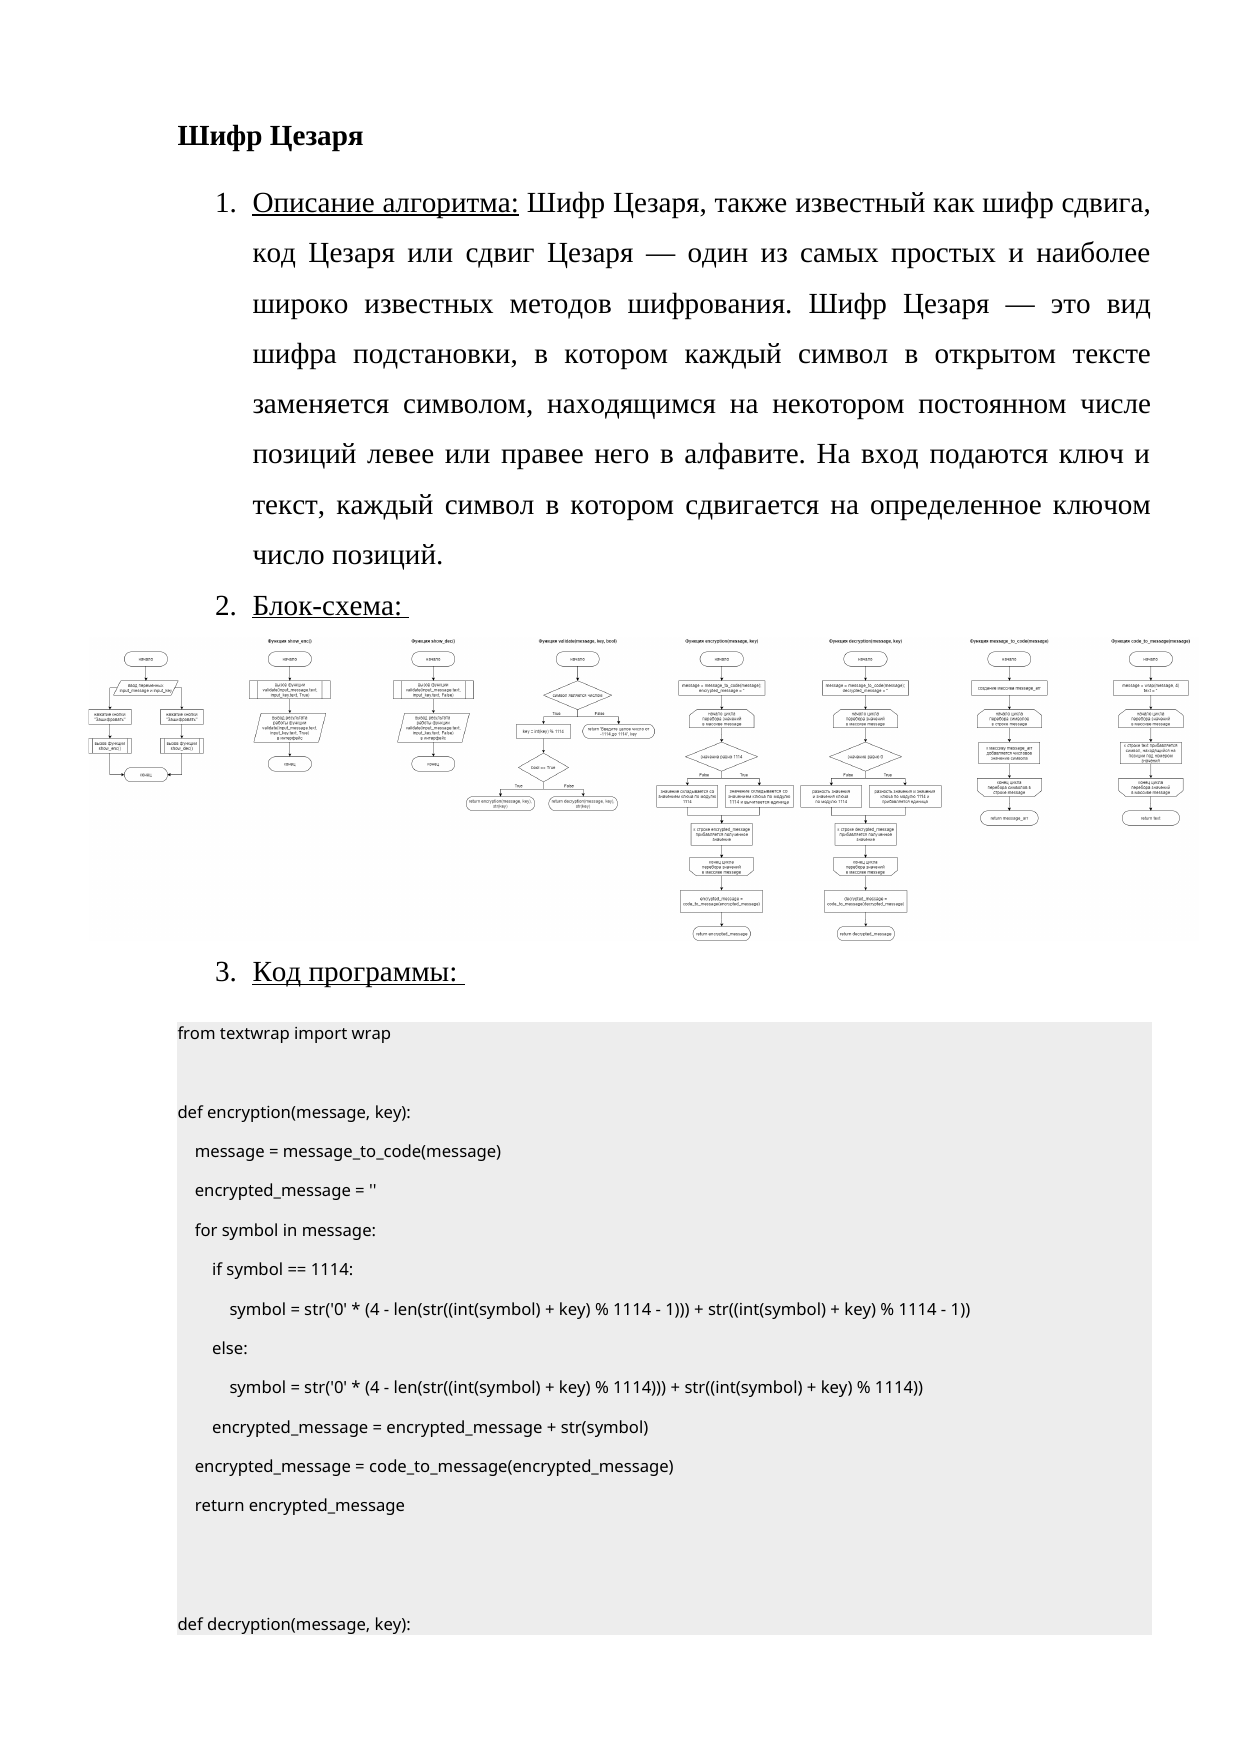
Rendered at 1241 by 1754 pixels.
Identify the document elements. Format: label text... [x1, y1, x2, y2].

list Описание алгоритма: Шифр Цезаря, также известный как шифр сдвига, код Цезаря или сдвиг Цезаря — один из самых простых и наиболее широко известных методов шифрования. Шифр Цезаря — это вид шифра подстановки, в котором каждый символ в открытом тексте заменяется символом, находящимся на некотором постоянном числе позиций левее или правее него в алфавите. На вход подаются ключ и текст, каждый символ в котором сдвигается на определенное ключом число позиций. [215, 185, 1152, 571]
list Код программы: [215, 954, 1152, 988]
text if symbol == 1114: [177, 1258, 1152, 1281]
text else: [177, 1337, 1152, 1359]
text for symbol in message: [177, 1218, 1152, 1241]
text def decryption(message, key): [177, 1612, 1152, 1635]
text from textwrap import wrap [177, 1022, 1152, 1044]
text def encryption(message, key): [177, 1100, 1152, 1123]
text Шифр Цезаря [177, 118, 1152, 152]
text symbol = str('0' * (4 - len(str((int(symbol) + key) % 1114))) + str((int(symbol) + key) % 1114)) [177, 1376, 1152, 1399]
text encrypted_message = encrypted_message + str(symbol) [177, 1415, 1152, 1438]
list Блок-схема: [215, 588, 1152, 621]
picture [88, 637, 1199, 941]
text message = message_to_code(message) [177, 1140, 1152, 1162]
text return encrypted_message [177, 1494, 1152, 1517]
text encrypted_message = '' [177, 1179, 1152, 1202]
text symbol = str('0' * (4 - len(str((int(symbol) + key) % 1114 - 1))) + str((int(symbol) + key) % 1114 - 1)) [177, 1297, 1152, 1320]
text encrypted_message = code_to_message(encrypted_message) [177, 1455, 1152, 1477]
